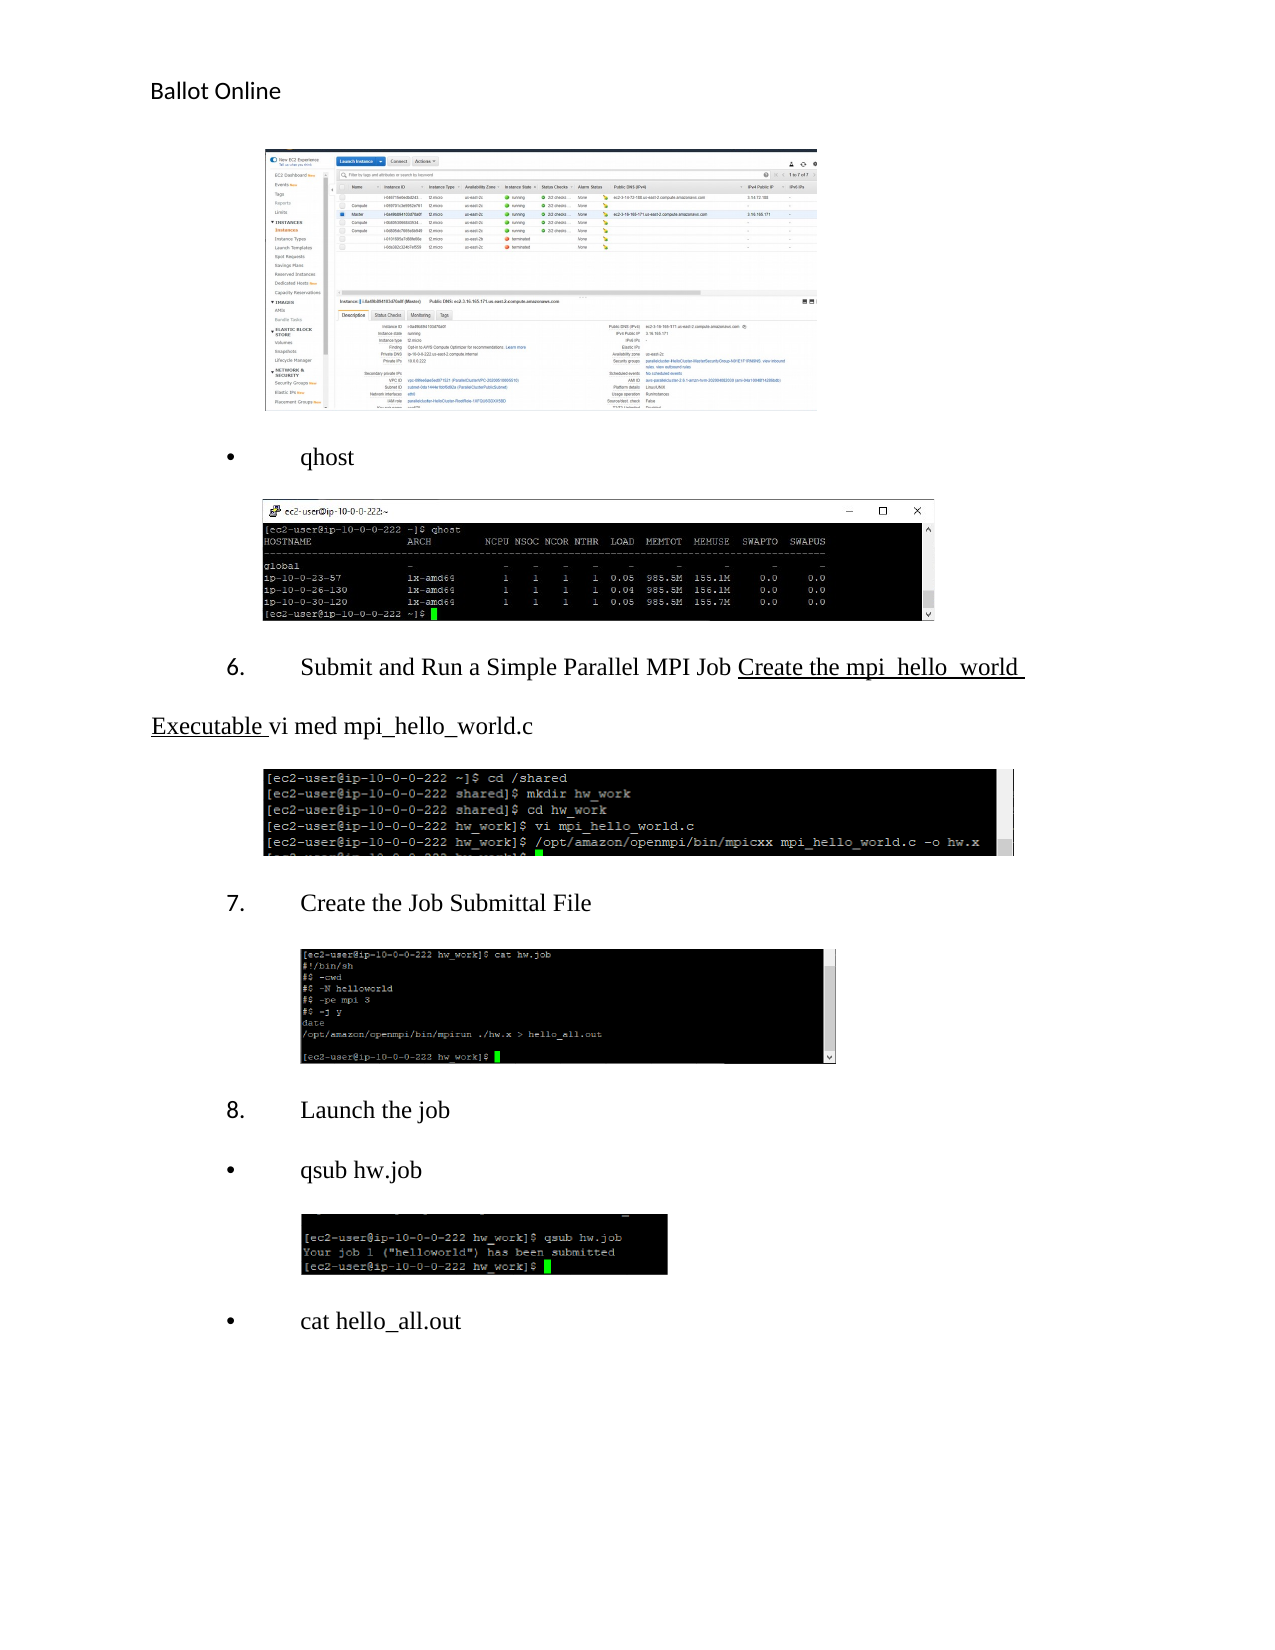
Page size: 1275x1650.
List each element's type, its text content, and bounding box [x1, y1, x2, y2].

list qhost [151, 442, 1124, 471]
list Submit and Run a Simple Parallel MPI Job Create the mpi_hello_world Executable vi med mpi_hello_world.c [151, 652, 1124, 739]
picture [262, 768, 1014, 856]
picture [300, 948, 836, 1064]
list qsub hw.job [151, 1156, 1124, 1184]
picture [265, 149, 817, 411]
list Launch the job [151, 1094, 1124, 1124]
list Create the Job Submittal File [151, 887, 1124, 917]
list cat hello_all.out [151, 1306, 1124, 1334]
picture [262, 499, 935, 621]
picture [300, 1213, 668, 1275]
